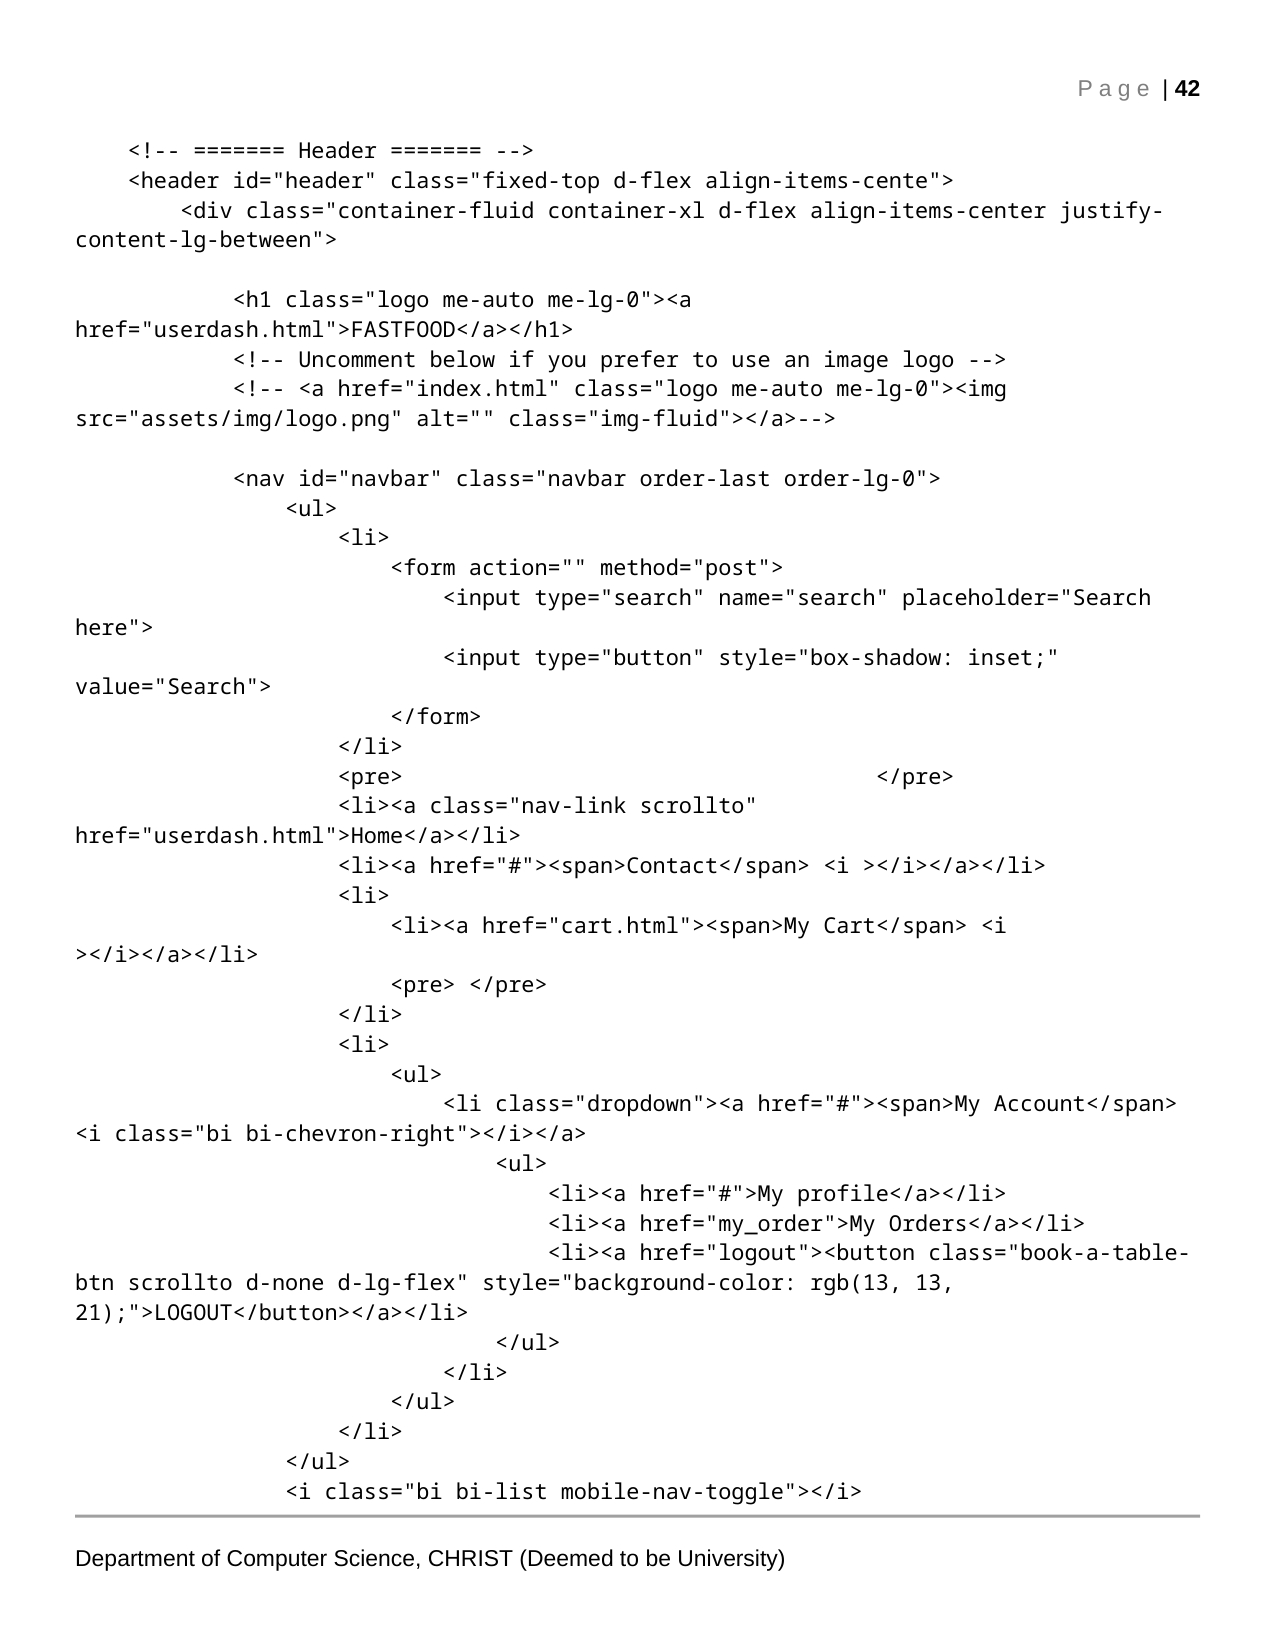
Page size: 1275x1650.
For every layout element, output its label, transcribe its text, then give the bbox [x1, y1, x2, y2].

text </form> [75, 701, 1200, 731]
text <li><a href="#"><span>Contact</span> <i ></i></a></li> [75, 850, 1200, 880]
text <li> [75, 522, 1200, 552]
text <nav id="navbar" class="navbar order-last order-lg-0"> [75, 463, 1200, 492]
text <li><a href="cart.html"><span>My Cart</span> <i ></i></a></li> [75, 909, 1200, 969]
text <li><a href="logout"><button class="book-a-table-btn scrollto d-none d-lg-flex" style="background-color: rgb(13, 13, 21);">LOGOUT</button></a></li> [75, 1237, 1200, 1327]
text </ul> [75, 1386, 1200, 1416]
text </li> [75, 731, 1200, 761]
text <ul> [75, 492, 1200, 522]
text <!-- ======= Header ======= --> [75, 135, 1200, 165]
text <h1 class="logo me-auto me-lg-0"><a href="userdash.html">FASTFOOD</a></h1> [75, 284, 1200, 343]
text <ul> [75, 1058, 1200, 1088]
text </li> [75, 1356, 1200, 1386]
text <pre> </pre> [75, 761, 1200, 790]
text <!-- Uncomment below if you prefer to use an image logo --> [75, 343, 1200, 373]
text <li><a href="my_order">My Orders</a></li> [75, 1207, 1200, 1237]
text </li> [75, 999, 1200, 1029]
text </li> [75, 1416, 1200, 1446]
text <li class="dropdown"><a href="#"><span>My Account</span> <i class="bi bi-chevron-right"></i></a> [75, 1088, 1200, 1148]
text <!-- <a href="index.html" class="logo me-auto me-lg-0"><img src="assets/img/logo.png" alt="" class="img-fluid"></a>--> [75, 373, 1200, 433]
text <header id="header" class="fixed-top d-flex align-items-cente"> [75, 165, 1200, 194]
text <li><a href="#">My profile</a></li> [75, 1178, 1200, 1207]
text <li> [75, 1029, 1200, 1058]
text <input type="button" style="box-shadow: inset;" value="Search"> [75, 641, 1200, 701]
text <li> [75, 880, 1200, 909]
text </ul> [75, 1446, 1200, 1476]
text </ul> [75, 1327, 1200, 1356]
text <li><a class="nav-link scrollto" href="userdash.html">Home</a></li> [75, 790, 1200, 850]
text <form action="" method="post"> [75, 552, 1200, 582]
text <input type="search" name="search" placeholder="Search here"> [75, 582, 1200, 641]
text <ul> [75, 1148, 1200, 1178]
text <pre> </pre> [75, 969, 1200, 999]
text <div class="container-fluid container-xl d-flex align-items-center justify-content-lg-between"> [75, 194, 1200, 254]
text <i class="bi bi-list mobile-nav-toggle"></i> [75, 1476, 1200, 1505]
